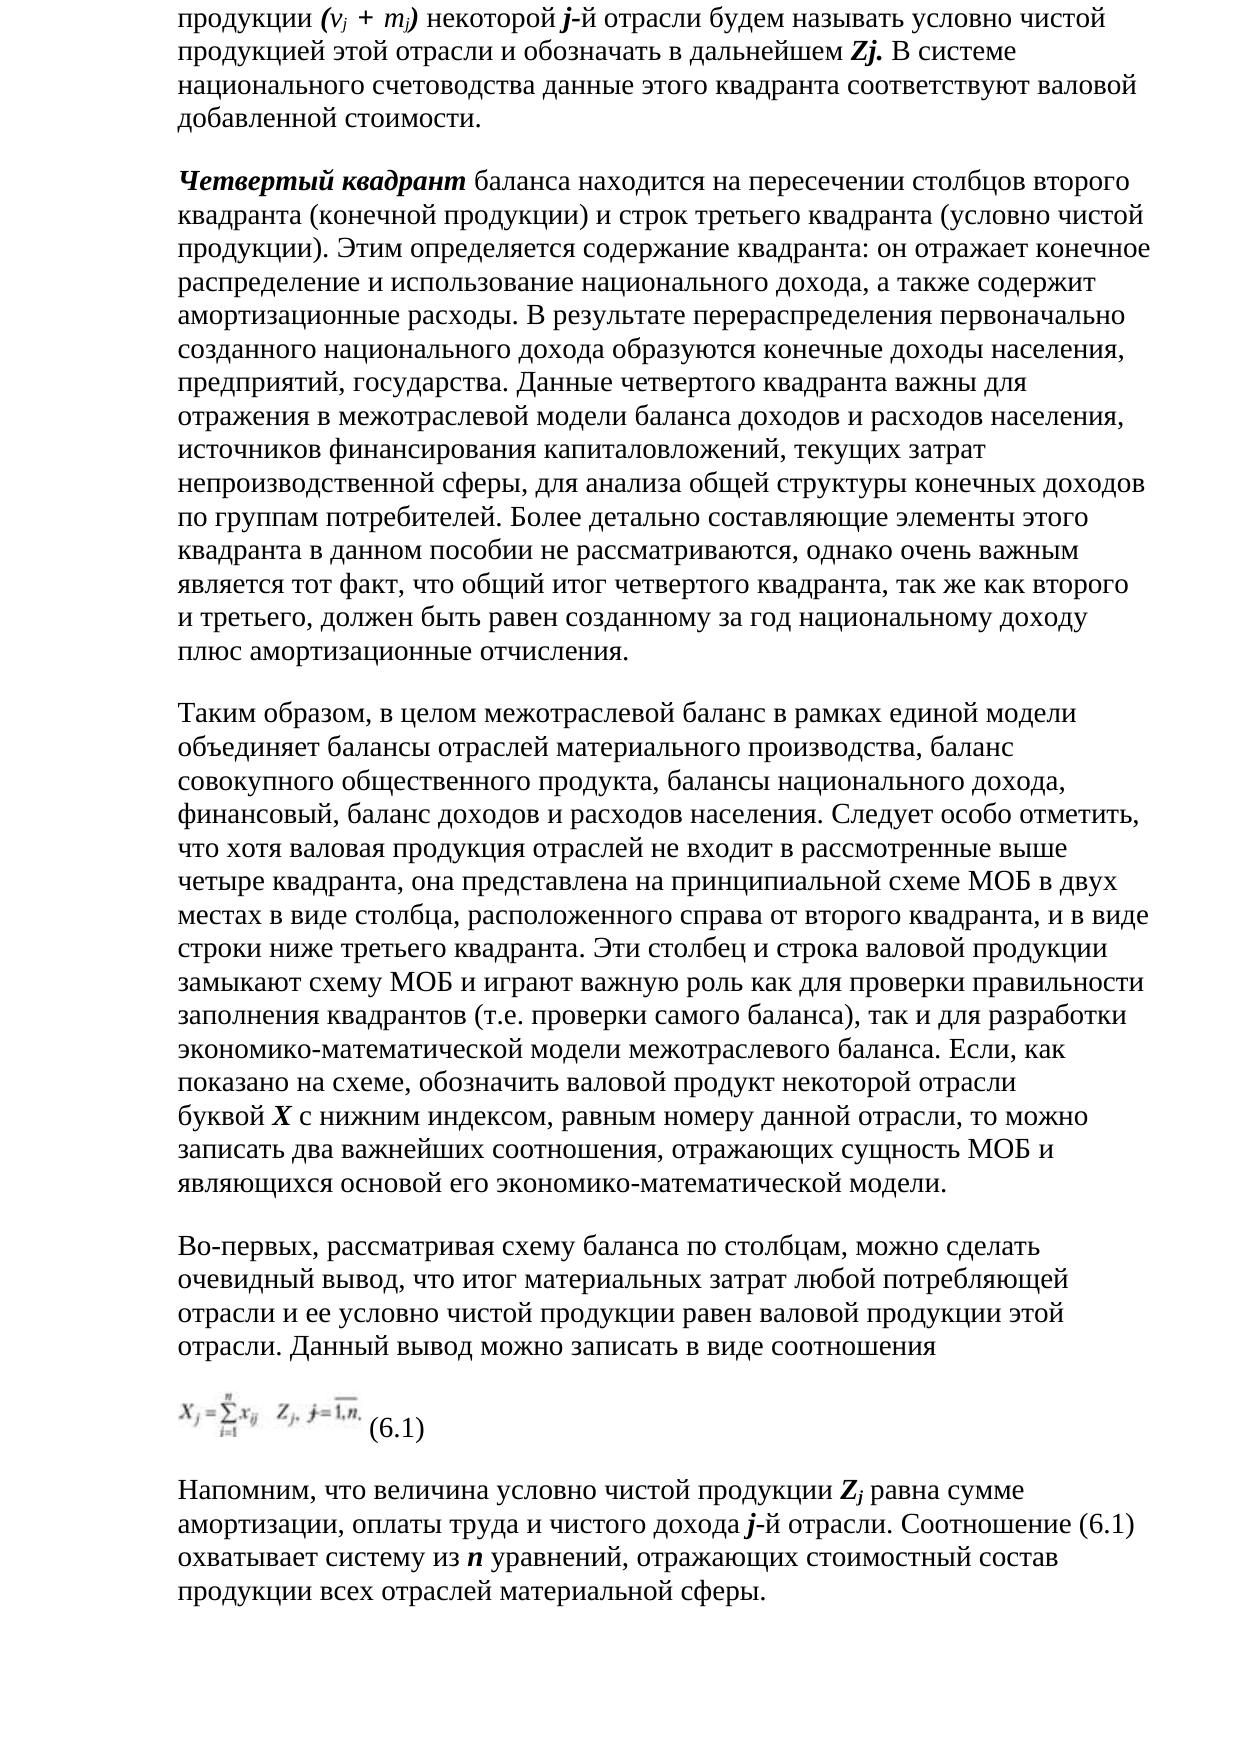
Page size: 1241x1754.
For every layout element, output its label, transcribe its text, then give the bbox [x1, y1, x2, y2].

text (6.1) [177, 1391, 1152, 1443]
text Напомним, что величина условно чистой продукции Zj равна сумме амортизации, оплаты труда и чистого дохода j-й отрасли. Соотношение (6.1) охватывает систему из п уравнений, отражающих стоимостный состав продукции всех отраслей материальной сферы. [177, 1472, 1152, 1607]
text Четвертый квадрант баланса находится на пересечении столбцов второго квадранта (конечной продукции) и строк третьего квадранта (условно чистой продукции). Этим определяется содержание квадранта: он отражает конечное распределение и использование национального дохода, а также содержит амортизационные расходы. В результате перераспределения первоначально созданного национального дохода образуются конечные доходы населения, предприятий, государства. Данные четвертого квадранта важны для отражения в межотраслевой модели баланса доходов и расходов населения, источников финансирования капиталовложений, текущих затрат непроизводственной сферы, для анализа общей структуры конечных доходов по группам потребителей. Более детально составляющие элементы этого квадранта в данном пособии не рассматриваются, однако очень важным является тот факт, что общий итог четвертого квадранта, так же как второго и третьего, должен быть равен созданному за год национальному доходу плюс амортизационные отчисления. [177, 163, 1152, 666]
text Во-первых, рассматривая схему баланса по столбцам, можно сделать очевидный вывод, что итог материальных затрат любой потребляющей отрасли и ее условно чистой продукции равен валовой продукции этой отрасли. Данный вывод можно записать в виде соотношения [177, 1228, 1152, 1362]
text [177, 0, 1152, 134]
picture [177, 1391, 362, 1437]
text Таким образом, в целом межотраслевой баланс в рамках единой модели объединяет балансы отраслей материального производства, баланс совокупного общественного продукта, балансы национального дохода, финансовый, баланс доходов и расходов населения. Следует особо отметить, что хотя валовая продукция отраслей не входит в рассмотренные выше четыре квадранта, она представлена на принципиальной схеме МОБ в двух местах в виде столбца, расположенного справа от второго квадранта, и в виде строки ниже третьего квадранта. Эти столбец и строка валовой продукции замыкают схему МОБ и играют важную роль как для проверки правильности заполнения квадрантов (т.е. проверки самого баланса), так и для разработки экономико-математической модели межотраслевого баланса. Если, как показано на схеме, обозначить валовой продукт некоторой отрасли буквой X с нижним индексом, равным номеру данной отрасли, то можно записать два важнейших соотношения, отражающих сущность МОБ и являющихся основой его экономико-математической модели. [177, 696, 1152, 1199]
